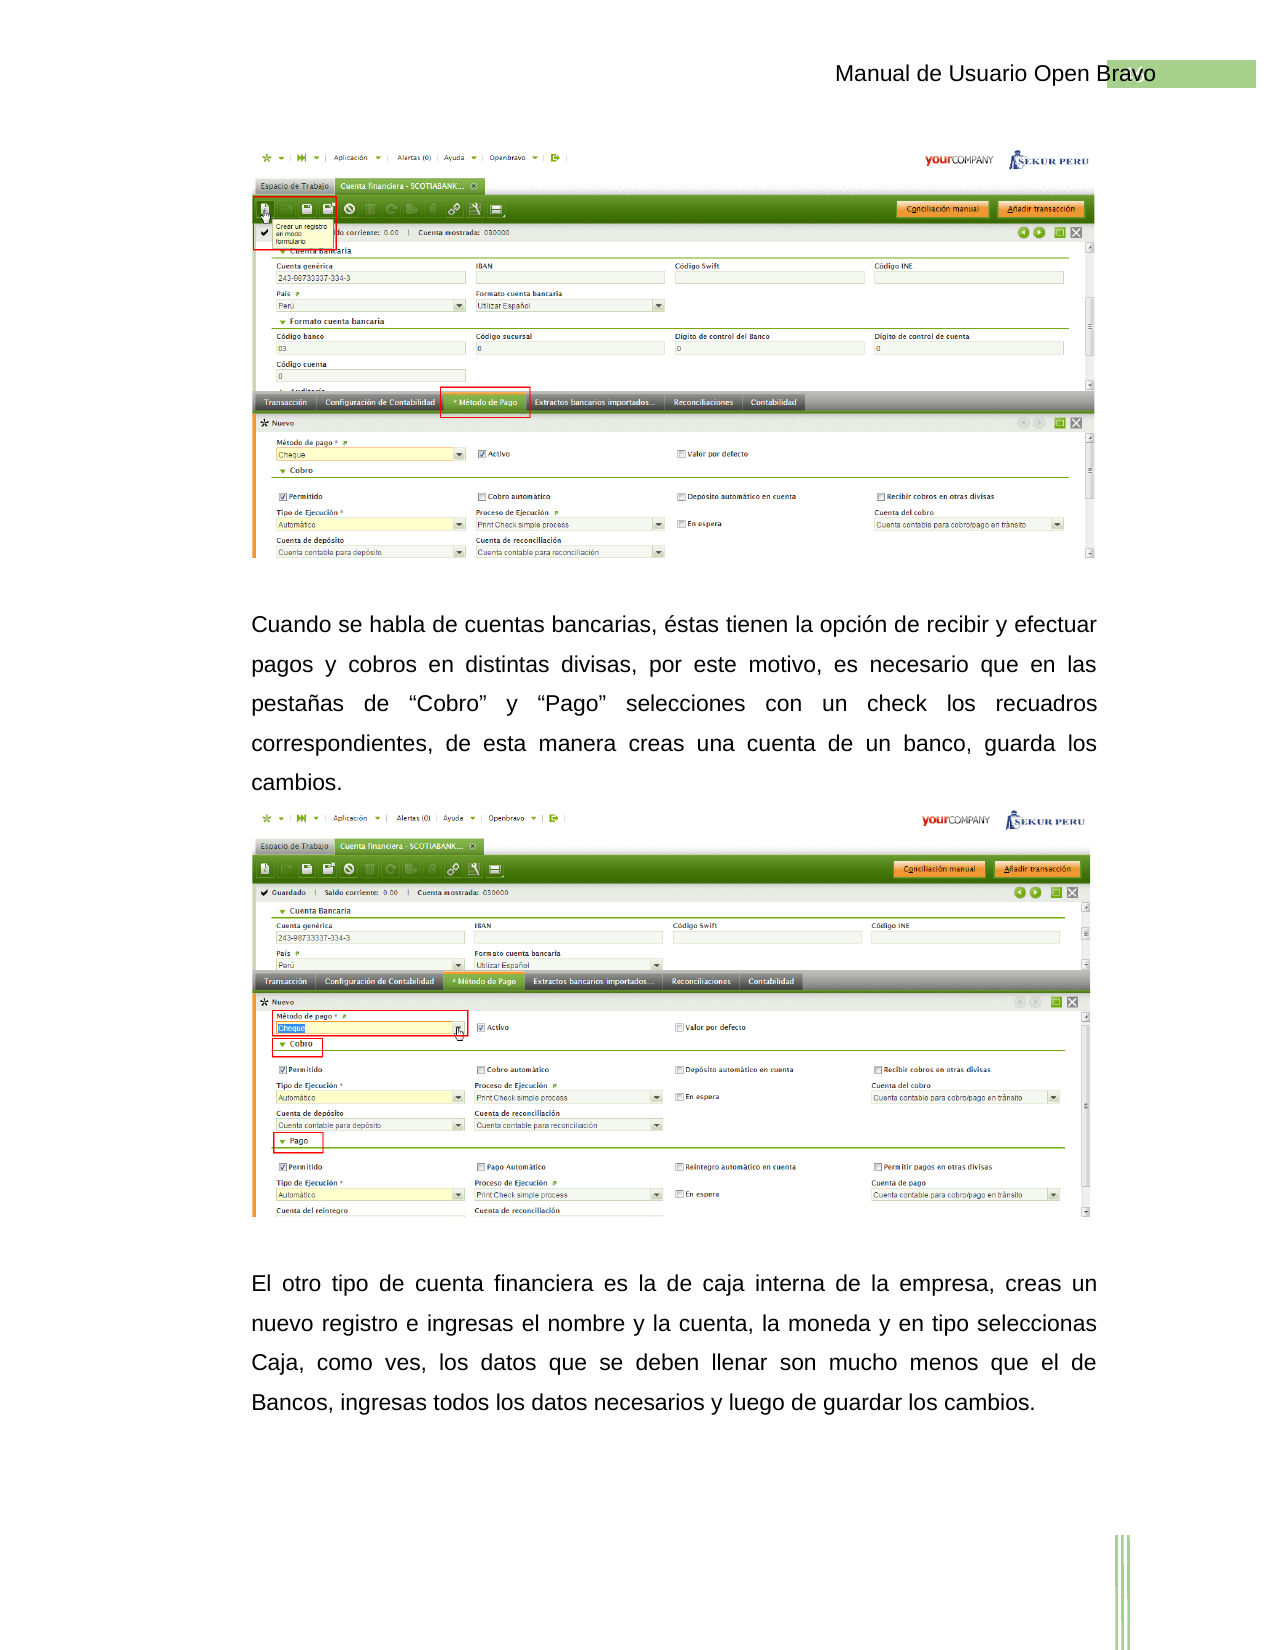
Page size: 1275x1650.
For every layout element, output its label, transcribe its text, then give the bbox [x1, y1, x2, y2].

text El otro tipo de cuenta financiera es la de caja interna de la empresa, creas un nuevo registro e ingresas el nombre y la cuenta, la moneda y en tipo seleccionas Caja, como ves, los datos que se deben llenar son mucho menos que el de Bancos, ingresas todos los datos necesarios y luego de guardar los cambios. [251, 1270, 1098, 1415]
picture [252, 808, 1091, 1217]
text Cuando se habla de cuentas bancarias, éstas tienen la opción de recibir y efectuar pagos y cobros en distintas divisas, por este motivo, es necesario que en las pestañas de “Cobro” y “Pago” selecciones con un check los recuadros correspondientes, de esta manera creas una cuenta de un banco, guarda los cambios. [251, 611, 1098, 795]
picture [252, 147, 1095, 558]
